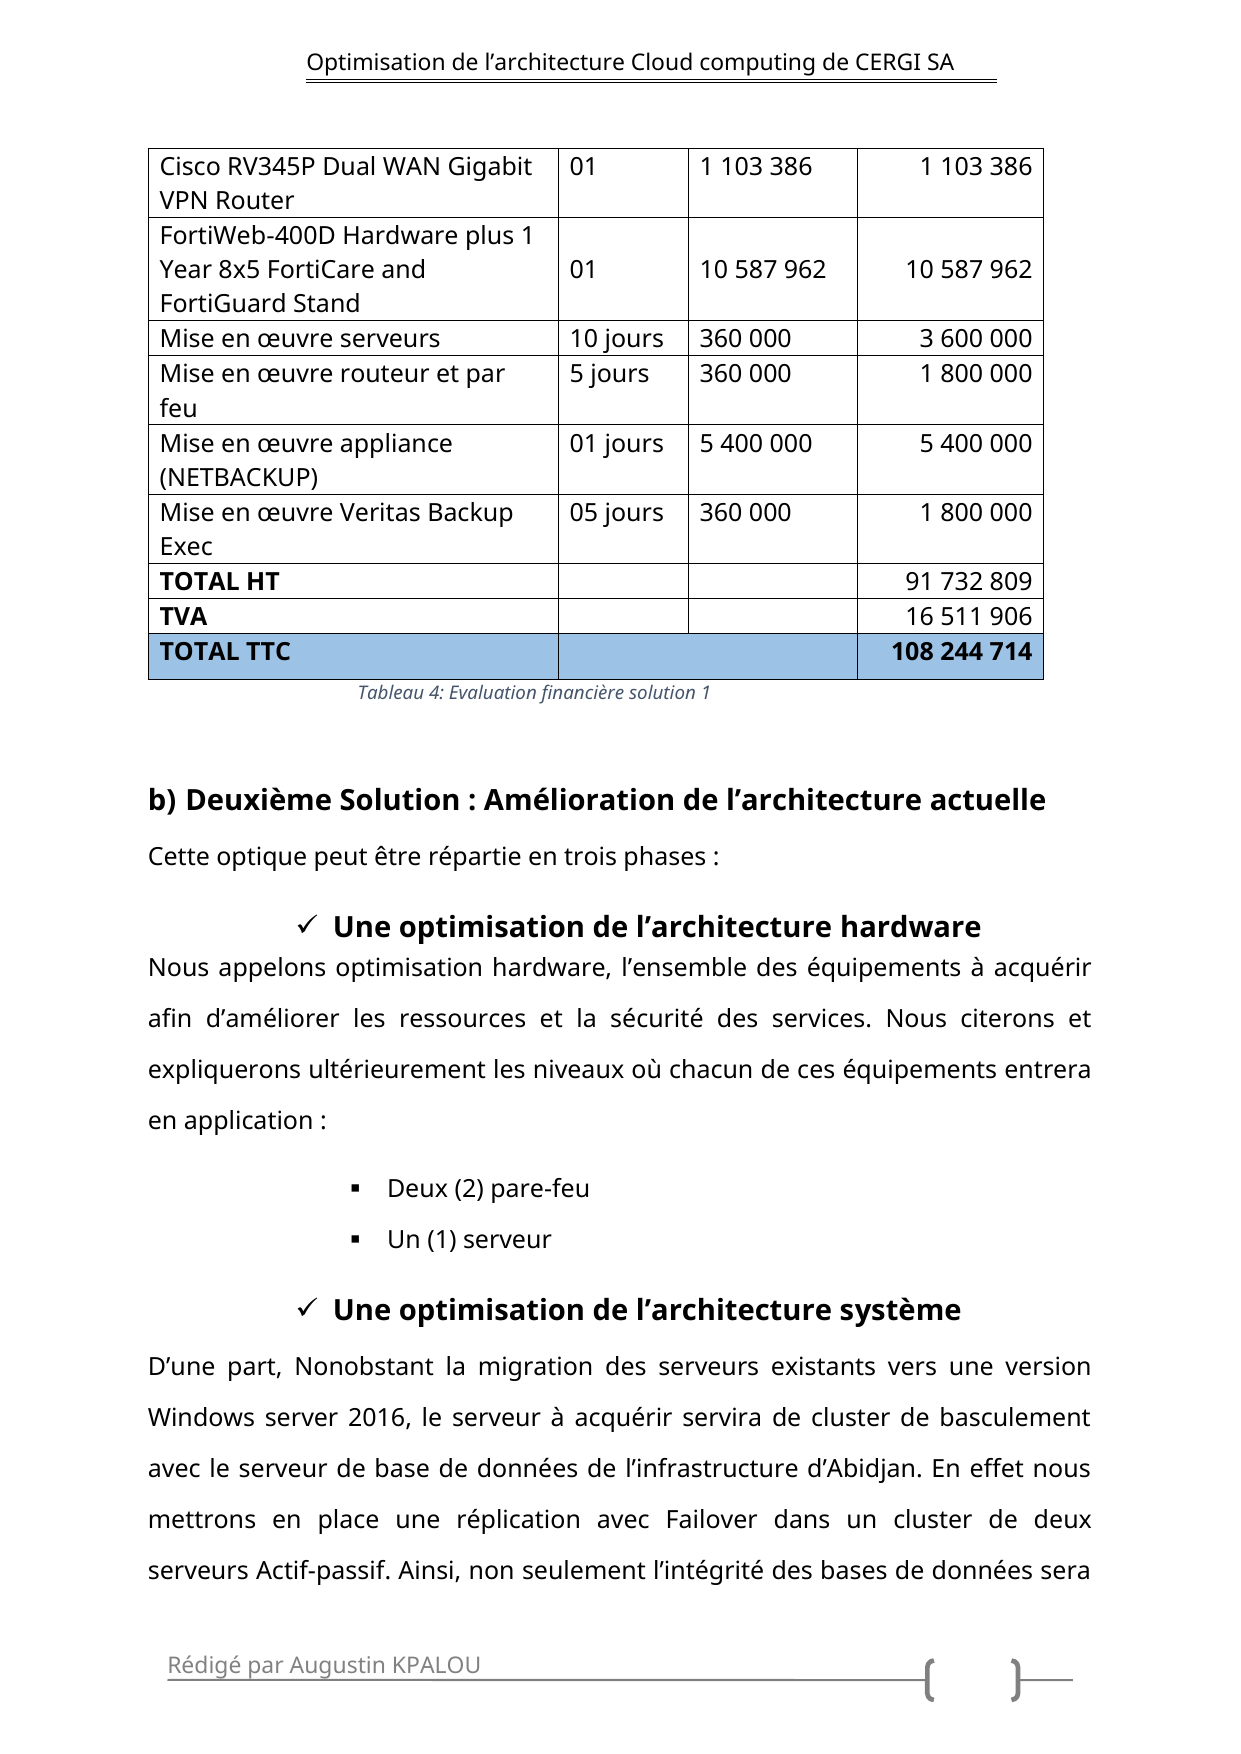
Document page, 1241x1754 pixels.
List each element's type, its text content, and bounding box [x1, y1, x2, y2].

table_cell [689, 564, 857, 598]
table_cell Cisco RV345P Dual WAN Gigabit VPN Router [149, 149, 558, 217]
table_cell 1 800 000 [858, 495, 1043, 563]
table_cell Mise en œuvre appliance (NETBACKUP) [149, 425, 558, 493]
table_cell FortiWeb‐400D Hardware plus 1 Year 8x5 FortiCare and FortiGuard Stand [149, 218, 558, 320]
table_cell Mise en œuvre Veritas Backup Exec [149, 495, 558, 563]
table_cell [559, 599, 688, 633]
table_cell 91 732 809 [858, 564, 1043, 598]
table_cell 10 587 962 [858, 218, 1043, 320]
table_cell 360 000 [689, 321, 857, 355]
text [148, 1348, 1093, 1587]
table_cell 1 800 000 [858, 356, 1043, 424]
table_cell 01 jours [559, 425, 688, 493]
text Nous appelons optimisation hardware, l’ensemble des équipements à acquérir afin d’améliorer les ressources et la sécurité des services. Nous citerons et expliquerons ultérieurement les niveaux où chacun de ces équipements entrera en application : [148, 949, 1093, 1137]
table_cell 1 103 386 [689, 149, 857, 217]
table_cell 01 [559, 218, 688, 320]
table_cell 10 587 962 [689, 218, 857, 320]
text Tableau 4: Evaluation financière solution 1 [148, 680, 1093, 705]
table_cell 360 000 [689, 356, 857, 424]
table_cell 3 600 000 [858, 321, 1043, 355]
table_cell [689, 599, 857, 633]
table_cell 16 511 906 [858, 599, 1043, 633]
table_cell 05 jours [559, 495, 688, 563]
table_cell TOTAL TTC [149, 634, 558, 679]
table_cell TOTAL HT [149, 564, 558, 598]
list Deux (2) pare-feu [349, 1170, 1093, 1204]
table_cell Mise en œuvre serveurs [149, 321, 558, 355]
table_cell 5 400 000 [689, 425, 857, 493]
subtitle Une optimisation de l’architecture système [295, 1289, 1093, 1329]
table_cell 1 103 386 [858, 149, 1043, 217]
table_cell 01 [559, 149, 688, 217]
table_cell [559, 564, 688, 598]
table_cell 5 jours [559, 356, 688, 424]
table_cell TVA [149, 599, 558, 633]
table_cell 108 244 714 [858, 634, 1043, 679]
subtitle Deuxième Solution : Amélioration de l’architecture actuelle [148, 779, 1093, 819]
list Un (1) serveur [349, 1221, 1093, 1255]
subtitle Une optimisation de l’architecture hardware [295, 907, 1093, 946]
table_cell Mise en œuvre routeur et par feu [149, 356, 558, 424]
table_cell [559, 634, 857, 679]
text Cette optique peut être répartie en trois phases : [148, 839, 1093, 873]
table_cell 5 400 000 [858, 425, 1043, 493]
table_cell 360 000 [689, 495, 857, 563]
table_cell 10 jours [559, 321, 688, 355]
